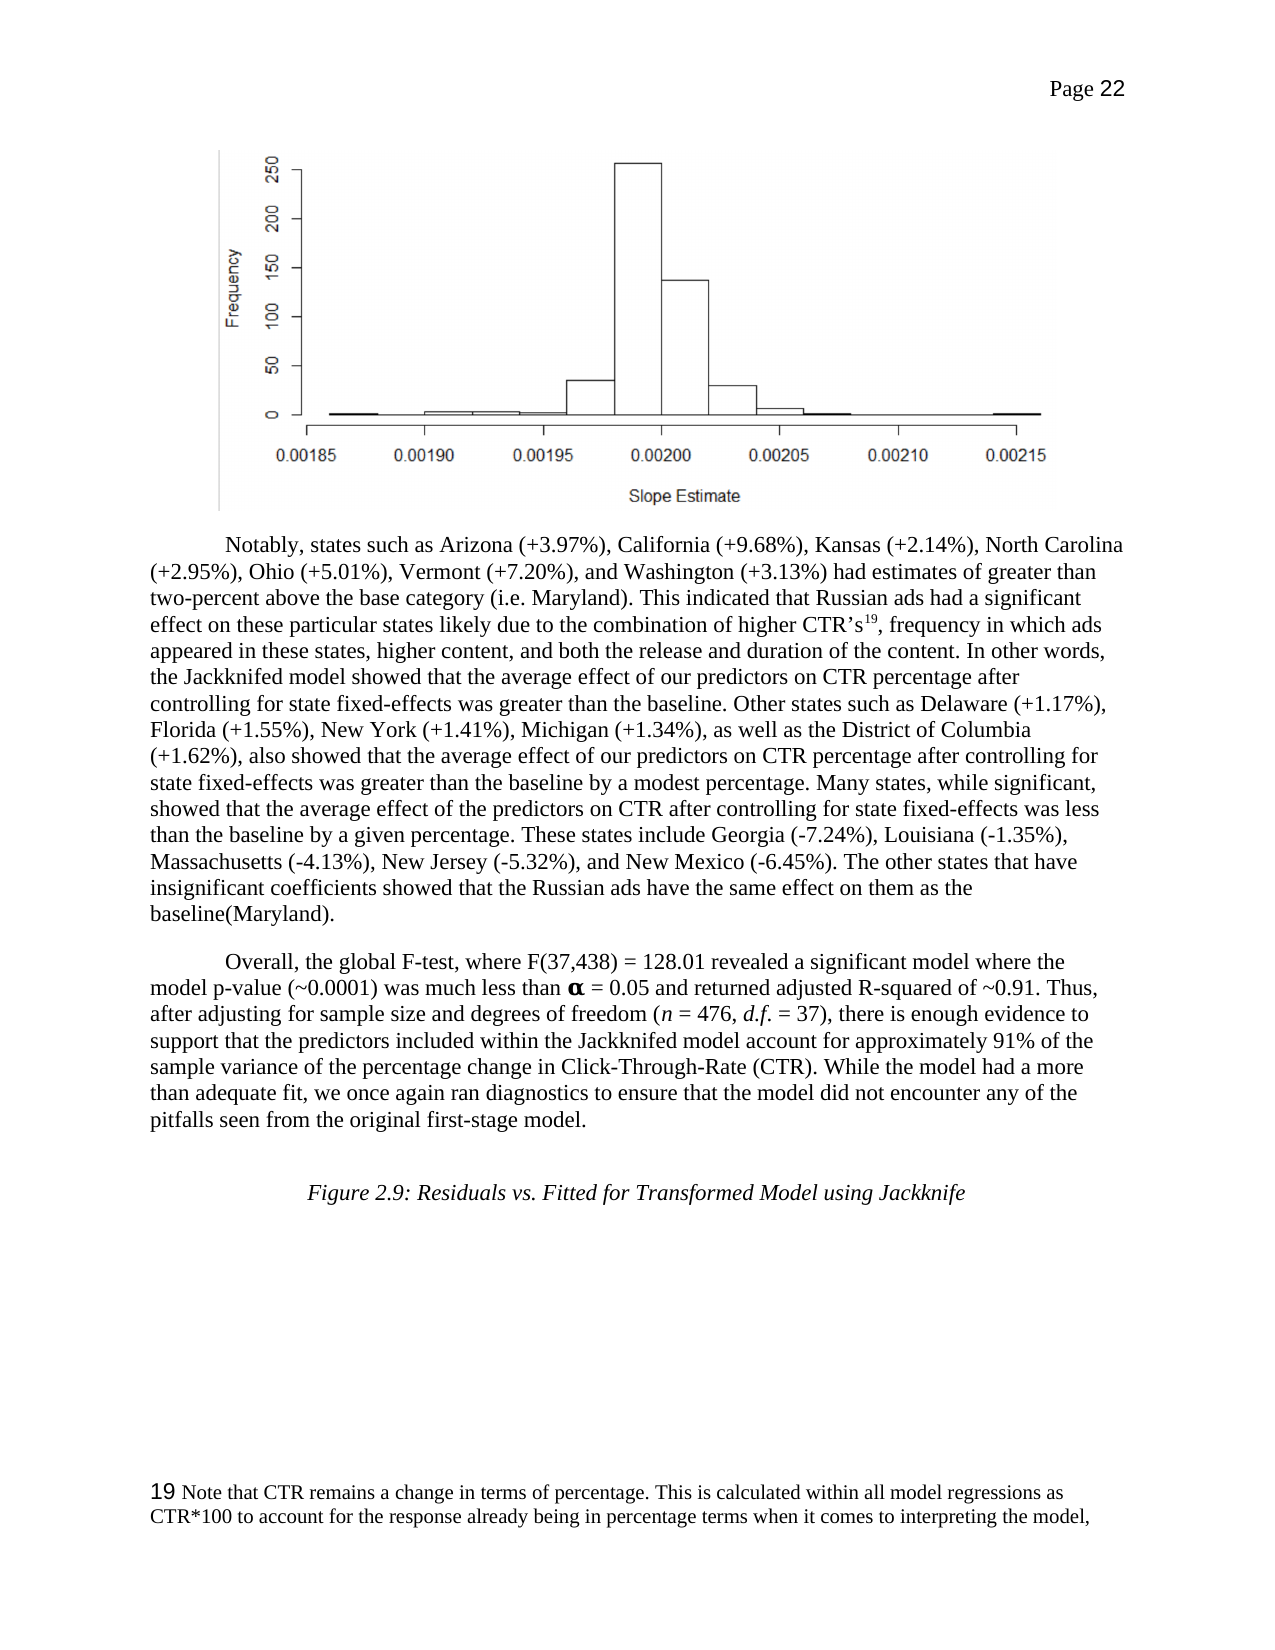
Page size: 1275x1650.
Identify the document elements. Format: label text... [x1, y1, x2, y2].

text Overall, the global F-test, where F(37,438) = 128.01 revealed a significant model where the model p-value (~0.0001) was much less than 𝛂 = 0.05 and returned adjusted R-squared of ~0.91. Thus, after adjusting for sample size and degrees of freedom (n = 476, d.f. = 37), there is enough evidence to support that the predictors included within the Jackknifed model account for approximately 91% of the sample variance of the percentage change in Click-Through-Rate (CTR). While the model had a more than adequate fit, we once again ran diagnostics to ensure that the model did not encounter any of the pitfalls seen from the original first-stage model. [150, 948, 1125, 1132]
picture [218, 150, 1057, 511]
text Figure 2.9: Residuals vs. Fitted for Transformed Model using Jackknife [150, 1179, 1125, 1206]
text Notably, states such as Arizona (+3.97%), California (+9.68%), Kansas (+2.14%), North Carolina (+2.95%), Ohio (+5.01%), Vermont (+7.20%), and Washington (+3.13%) had estimates of greater than two-percent above the base category (i.e. Maryland). This indicated that Russian ads had a significant effect on these particular states likely due to the combination of higher CTR’s, frequency in which ads appeared in these states, higher content, and both the release and duration of the content. In other words, the Jackknifed model showed that the average effect of our predictors on CTR percentage after controlling for state fixed-effects was greater than the baseline. Other states such as Delaware (+1.17%), Florida (+1.55%), New York (+1.41%), Michigan (+1.34%), as well as the District of Columbia (+1.62%), also showed that the average effect of our predictors on CTR percentage after controlling for state fixed-effects was greater than the baseline by a modest percentage. Many states, while significant, showed that the average effect of the predictors on CTR after controlling for state fixed-effects was less than the baseline by a given percentage. These states include Georgia (-7.24%), Louisiana (-1.35%), Massachusetts (-4.13%), New Jersey (-5.32%), and New Mexico (-6.45%). The other states that have insignificant coefficients showed that the Russian ads have the same effect on them as the baseline(Maryland). [150, 532, 1125, 927]
